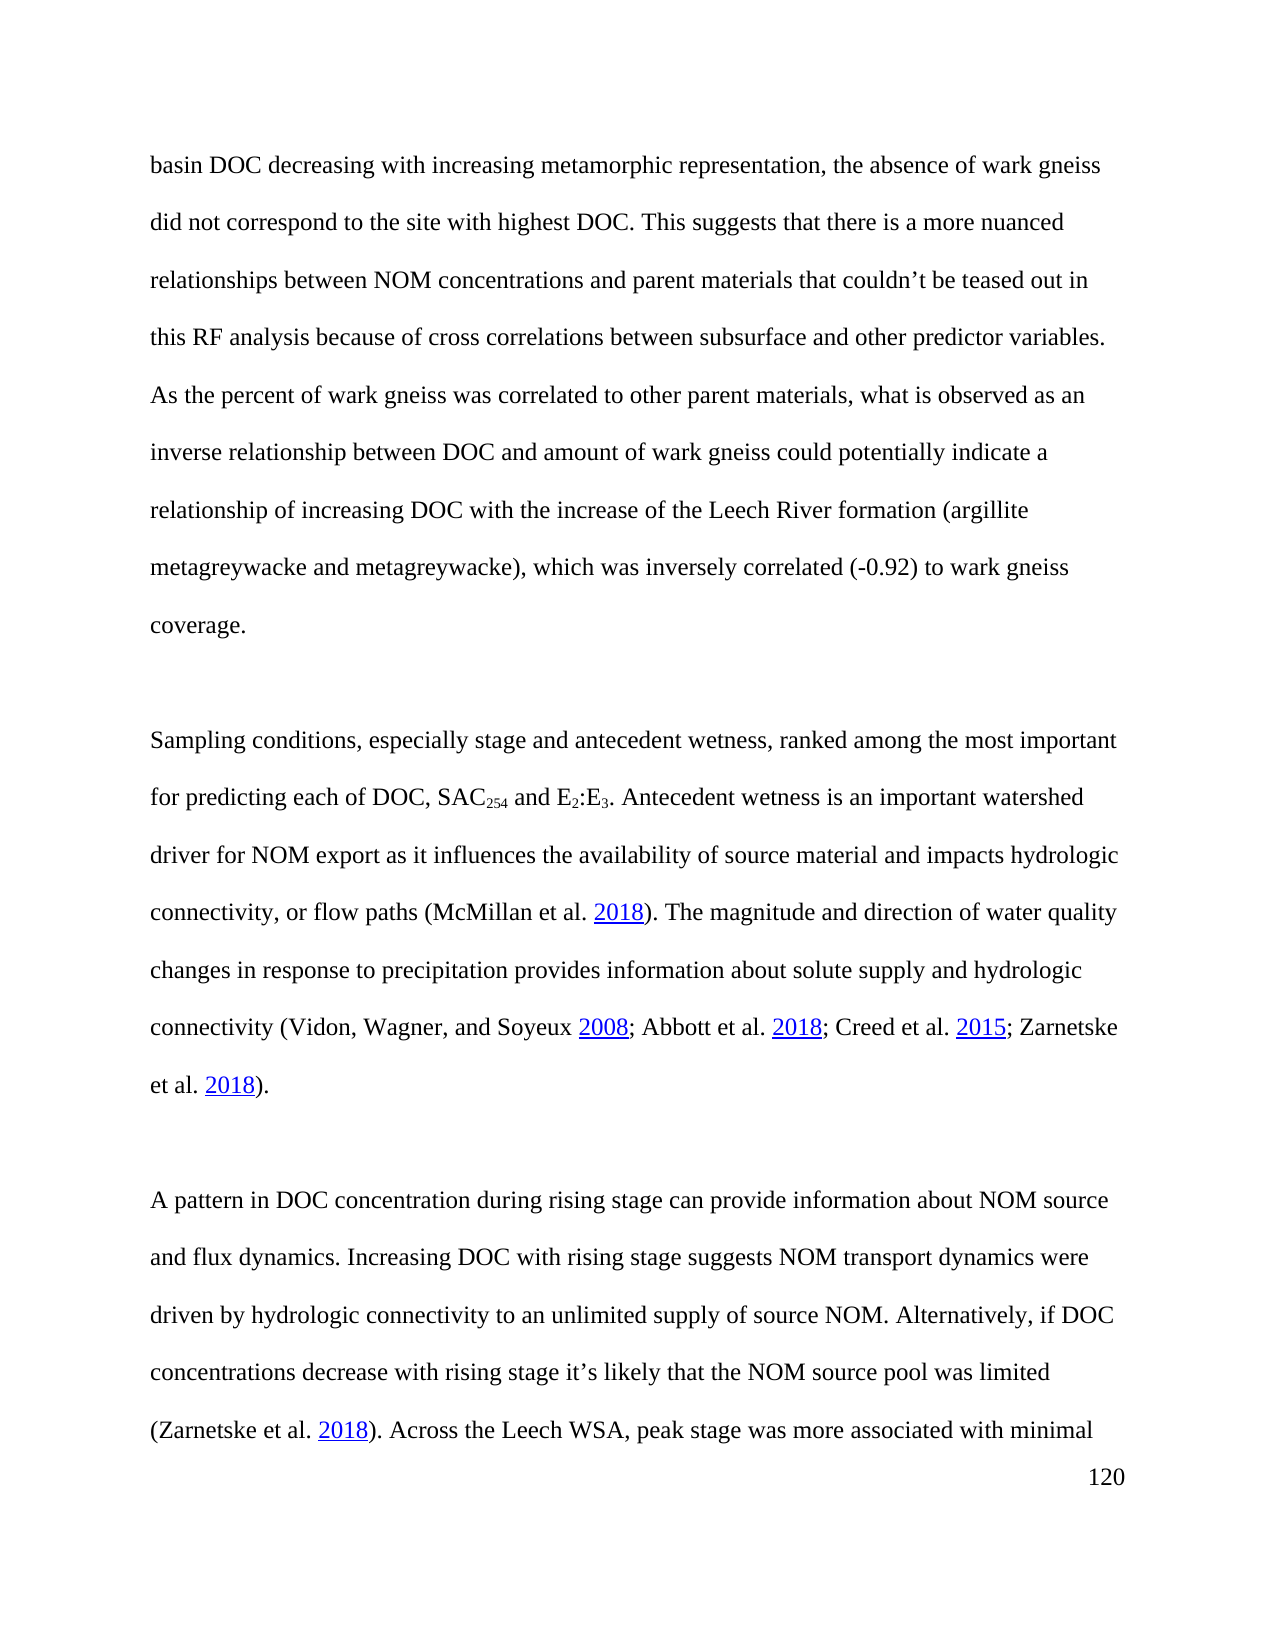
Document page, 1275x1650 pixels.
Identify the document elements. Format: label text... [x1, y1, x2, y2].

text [150, 1185, 1125, 1444]
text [150, 150, 1125, 639]
text Sampling conditions, especially stage and antecedent wetness, ranked among the most important for predicting each of DOC, SAC254 and E2:E3. Antecedent wetness is an important watershed driver for NOM export as it influences the availability of source material and impacts hydrologic connectivity, or flow paths (McMillan et al. 2018). The magnitude and direction of water quality changes in response to precipitation provides information about solute supply and hydrologic connectivity (Vidon, Wagner, and Soyeux 2008; Abbott et al. 2018; Creed et al. 2015; Zarnetske et al. 2018). [150, 725, 1125, 1099]
